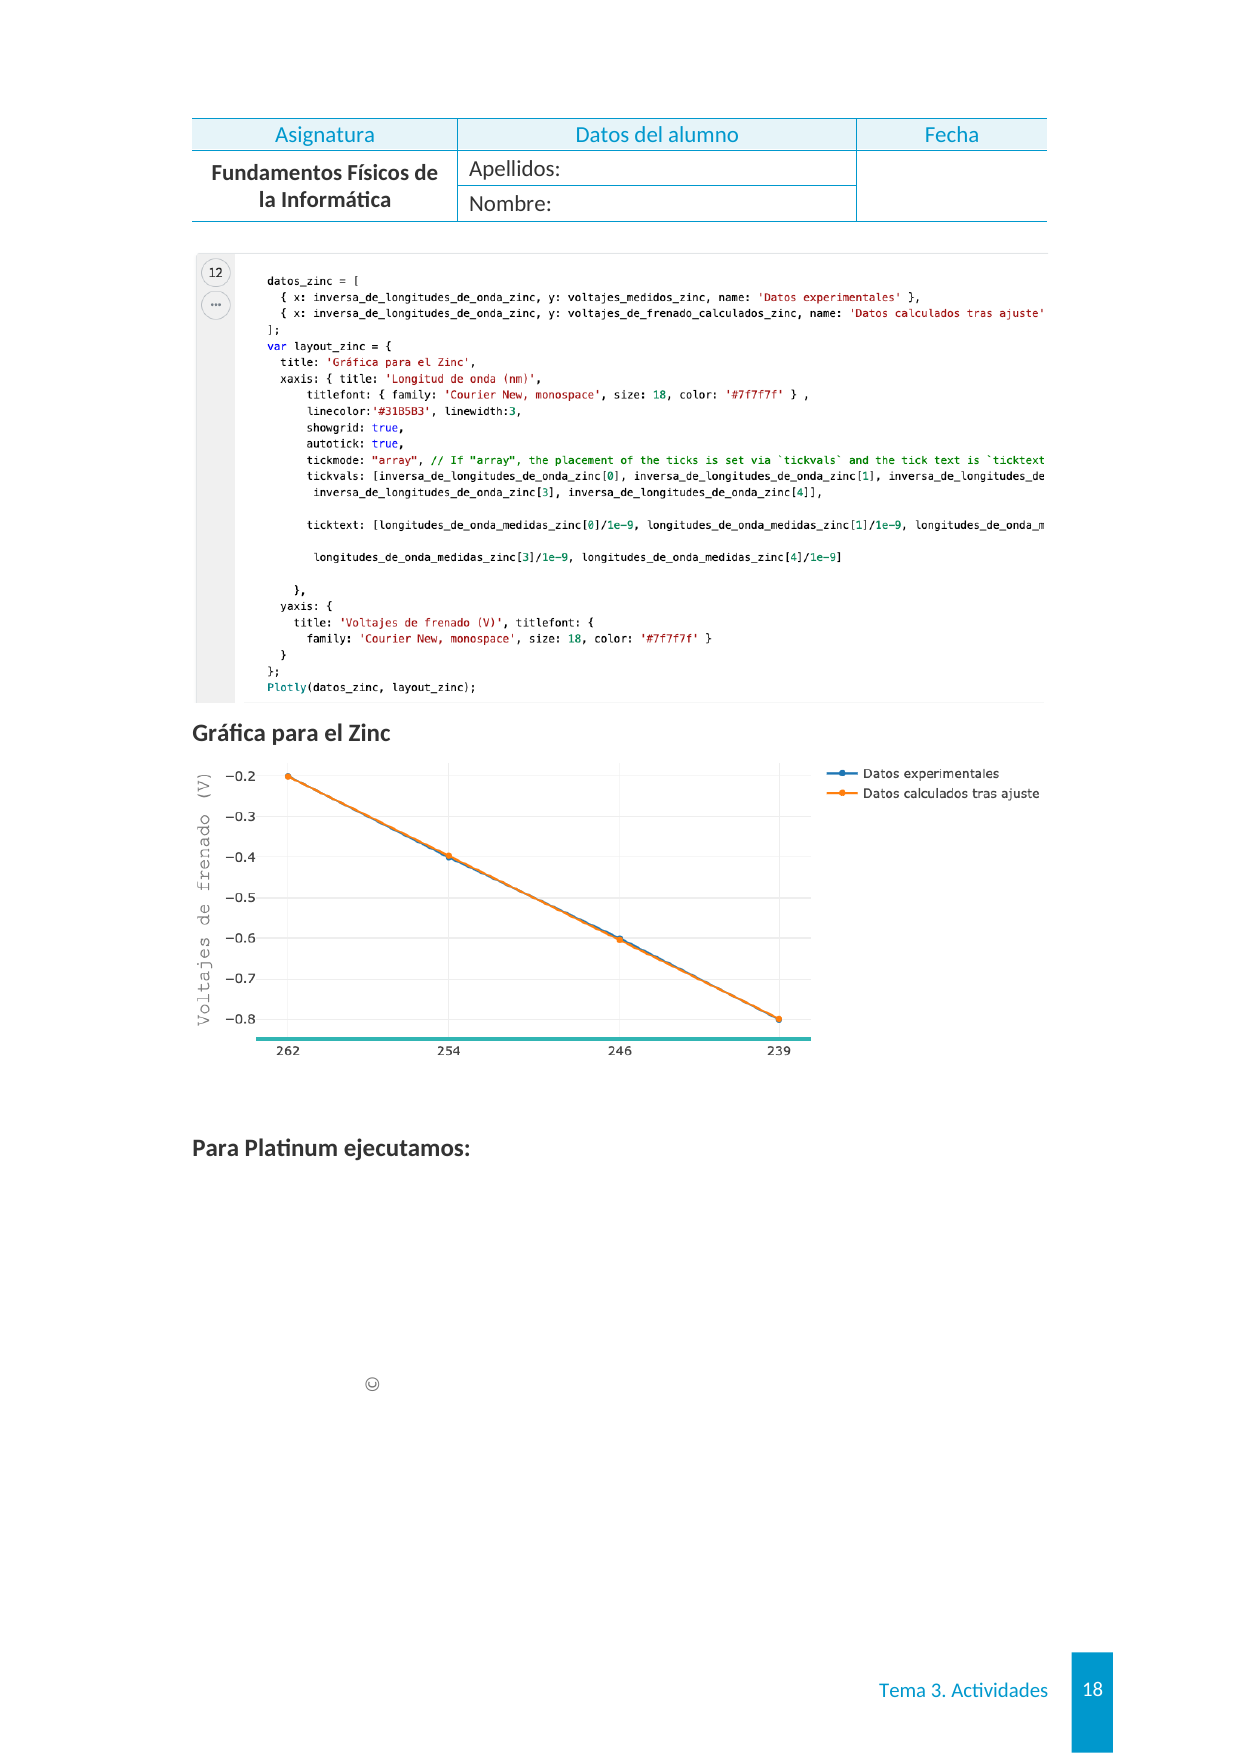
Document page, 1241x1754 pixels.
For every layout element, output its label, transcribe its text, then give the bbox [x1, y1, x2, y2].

text Para Platinum ejecutamos: [192, 1132, 1048, 1162]
picture [192, 763, 1049, 1067]
picture [192, 252, 1049, 703]
text Gráfica para el Zinc [192, 717, 1048, 748]
